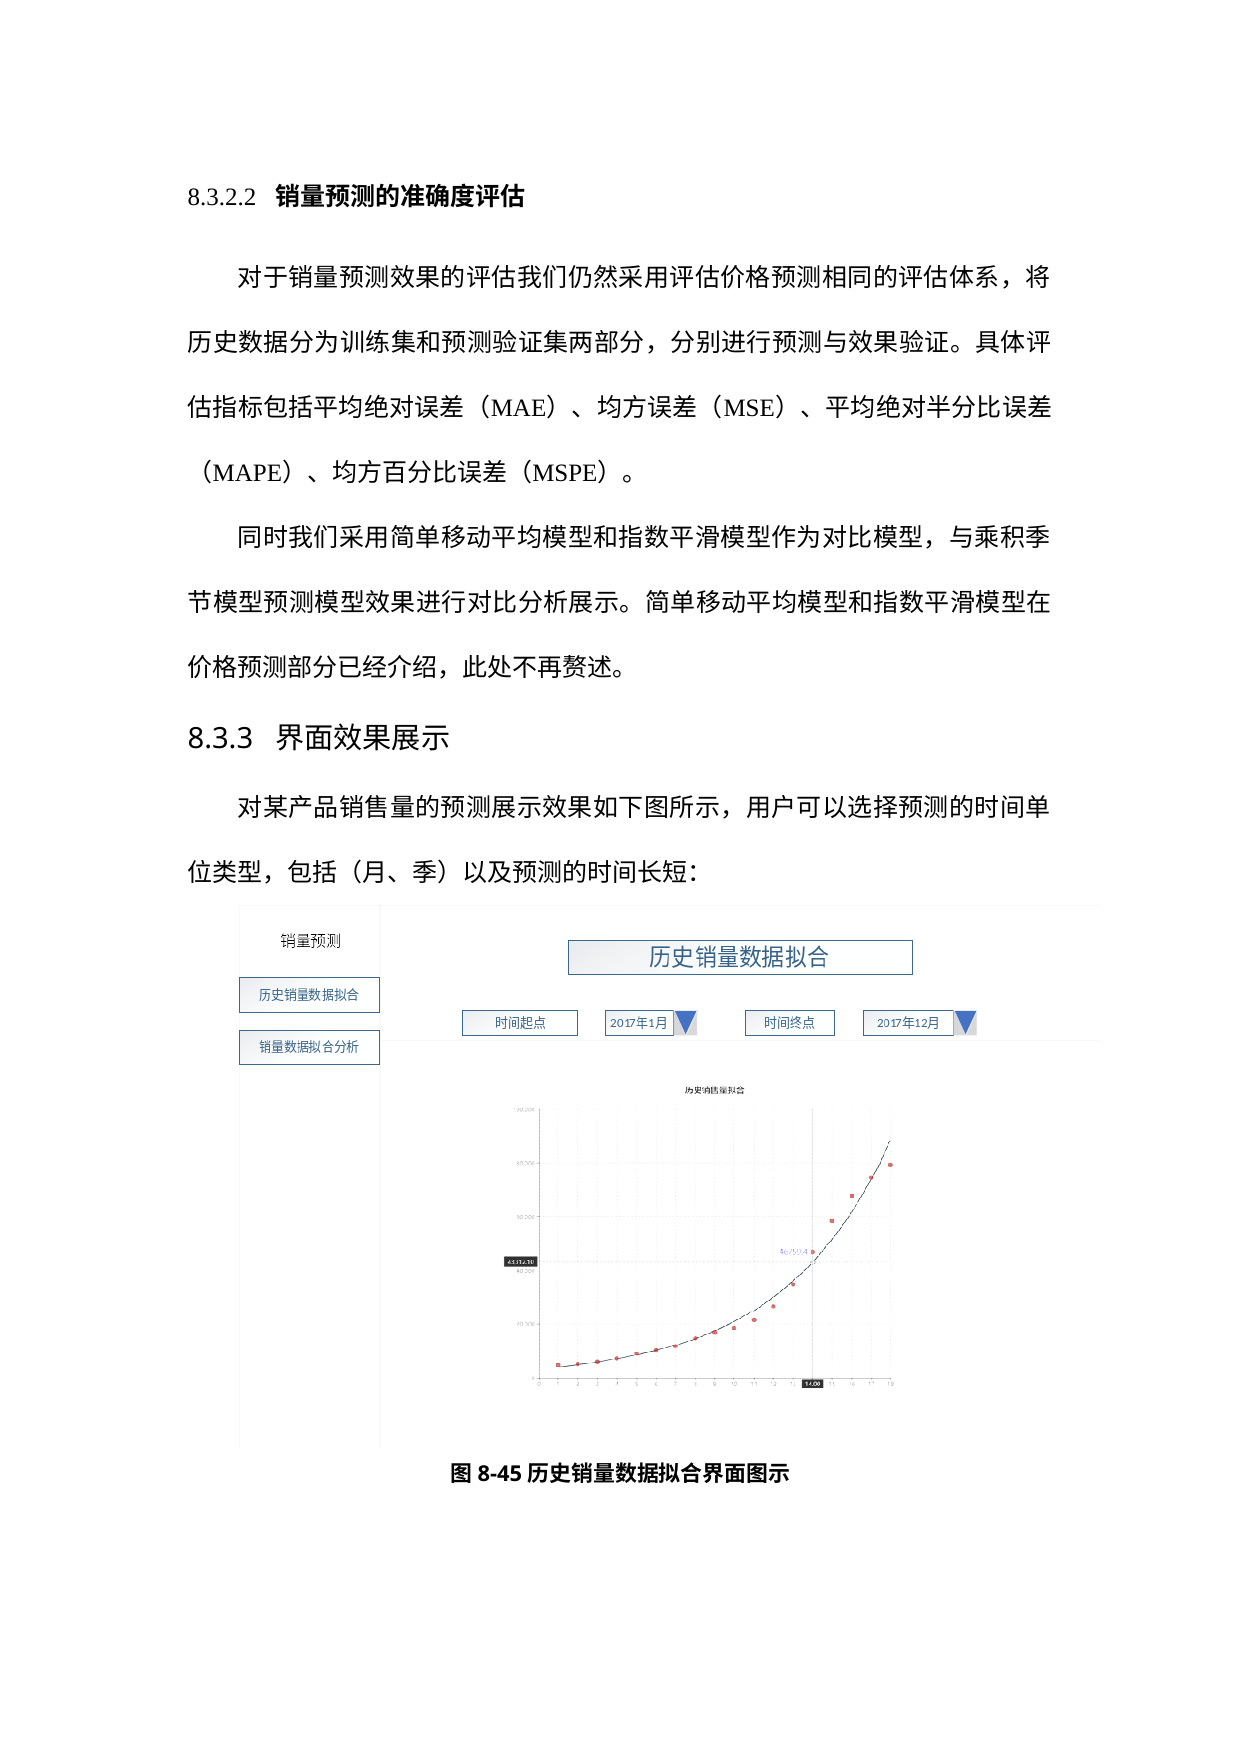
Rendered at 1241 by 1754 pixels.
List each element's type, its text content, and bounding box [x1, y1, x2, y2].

subtitle 销量预测的准确度评估 [187, 162, 1053, 227]
text 同时我们采用简单移动平均模型和指数平滑模型作为对比模型，与乘积季节模型预测模型效果进行对比分析展示。简单移动平均模型和指数平滑模型在价格预测部分已经介绍，此处不再赘述。 [187, 503, 1053, 698]
subtitle 界面效果展示 [187, 714, 1053, 757]
text 对某产品销售量的预测展示效果如下图所示，用户可以选择预测的时间单位类型，包括（月、季）以及预测的时间长短： [187, 773, 1053, 903]
text 对于销量预测效果的评估我们仍然采用评估价格预测相同的评估体系，将历史数据分为训练集和预测验证集两部分，分别进行预测与效果验证。具体评估指标包括平均绝对误差（MAE）、均方误差（MSE）、平均绝对半分比误差（MAPE）、均方百分比误差（MSPE）。 [187, 243, 1053, 503]
